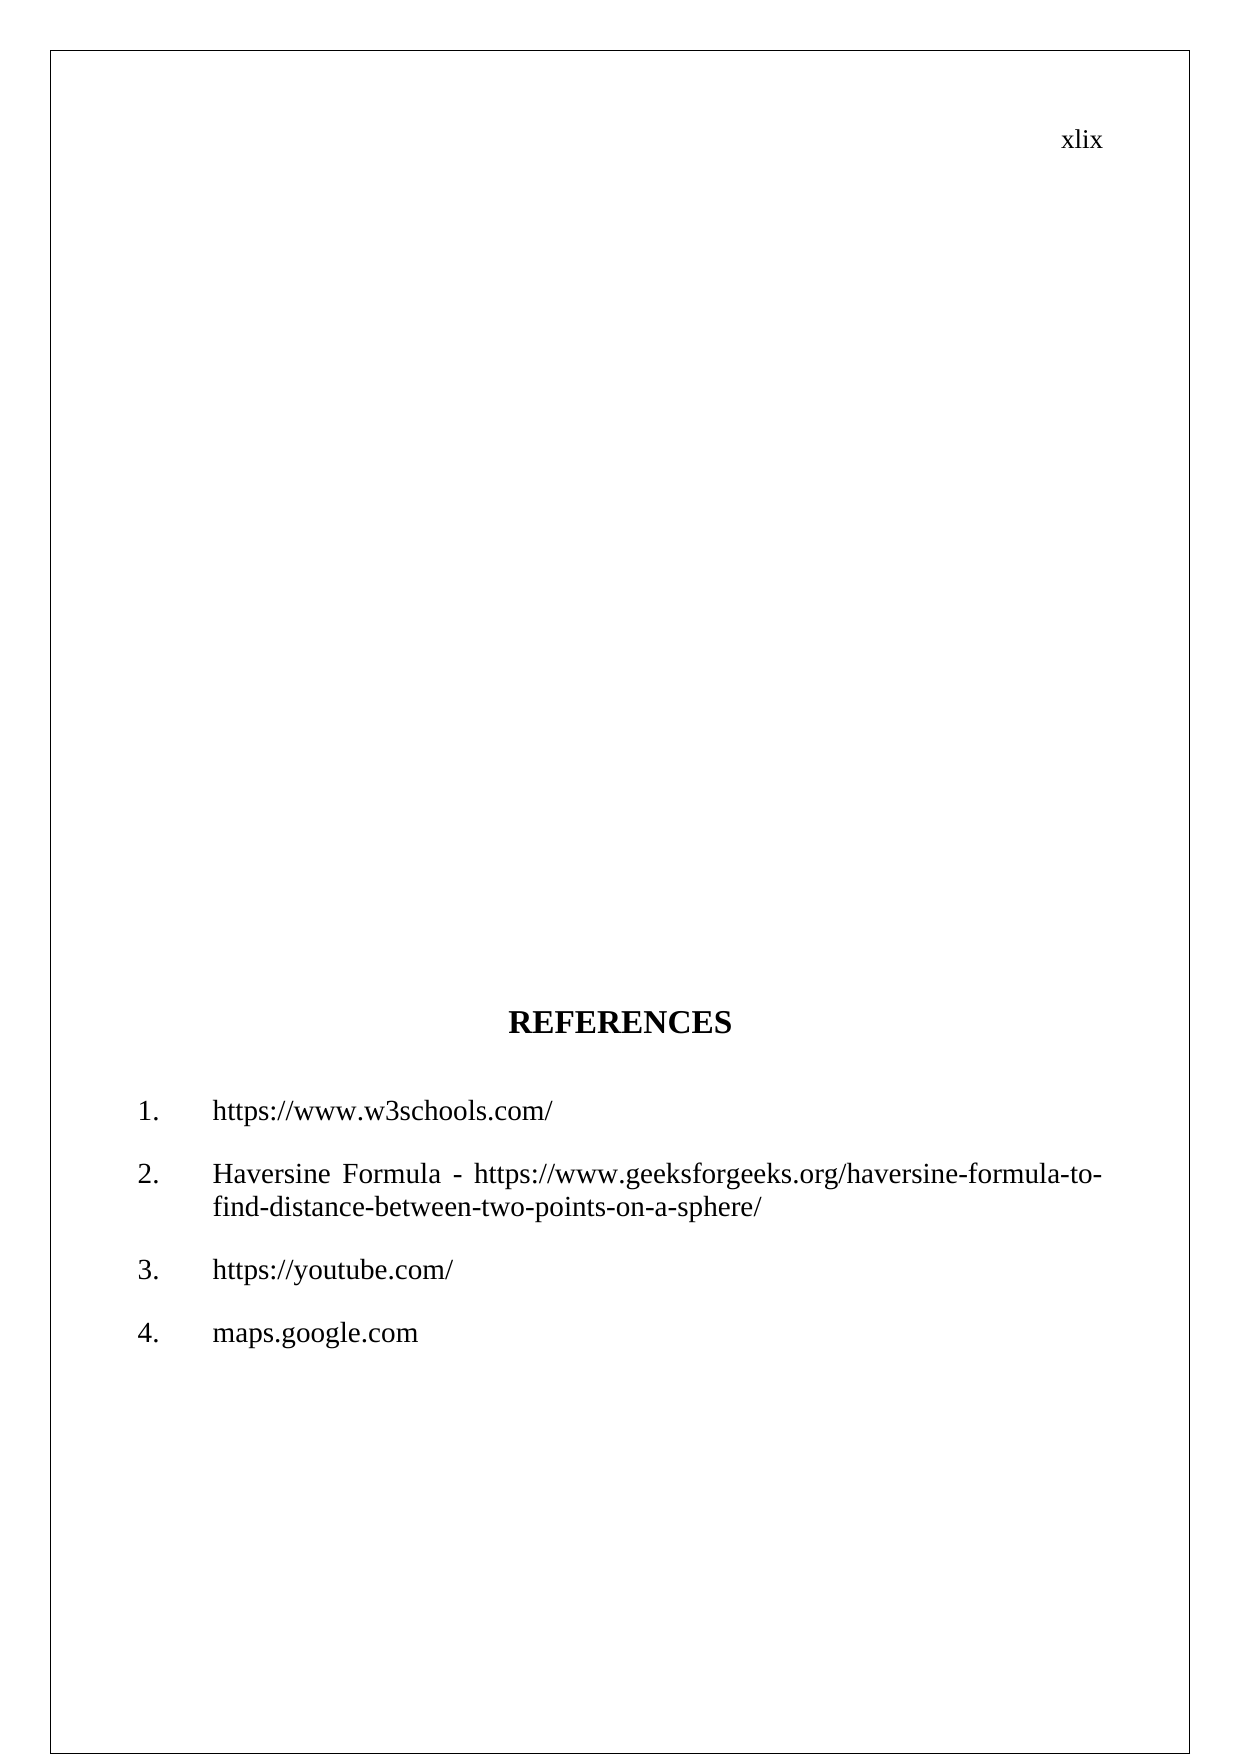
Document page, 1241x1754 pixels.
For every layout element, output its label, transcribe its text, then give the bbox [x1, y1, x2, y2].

list https://youtube.com/ [137, 1252, 1103, 1286]
list maps.google.com [137, 1315, 1103, 1348]
list Haversine Formula - https://www.geeksforgeeks.org/haversine-formula-to-find-distance-between-two-points-on-a-sphere/ [137, 1156, 1103, 1223]
text REFERENCES [137, 1002, 1103, 1041]
list https://www.w3schools.com/ [137, 1093, 1103, 1127]
